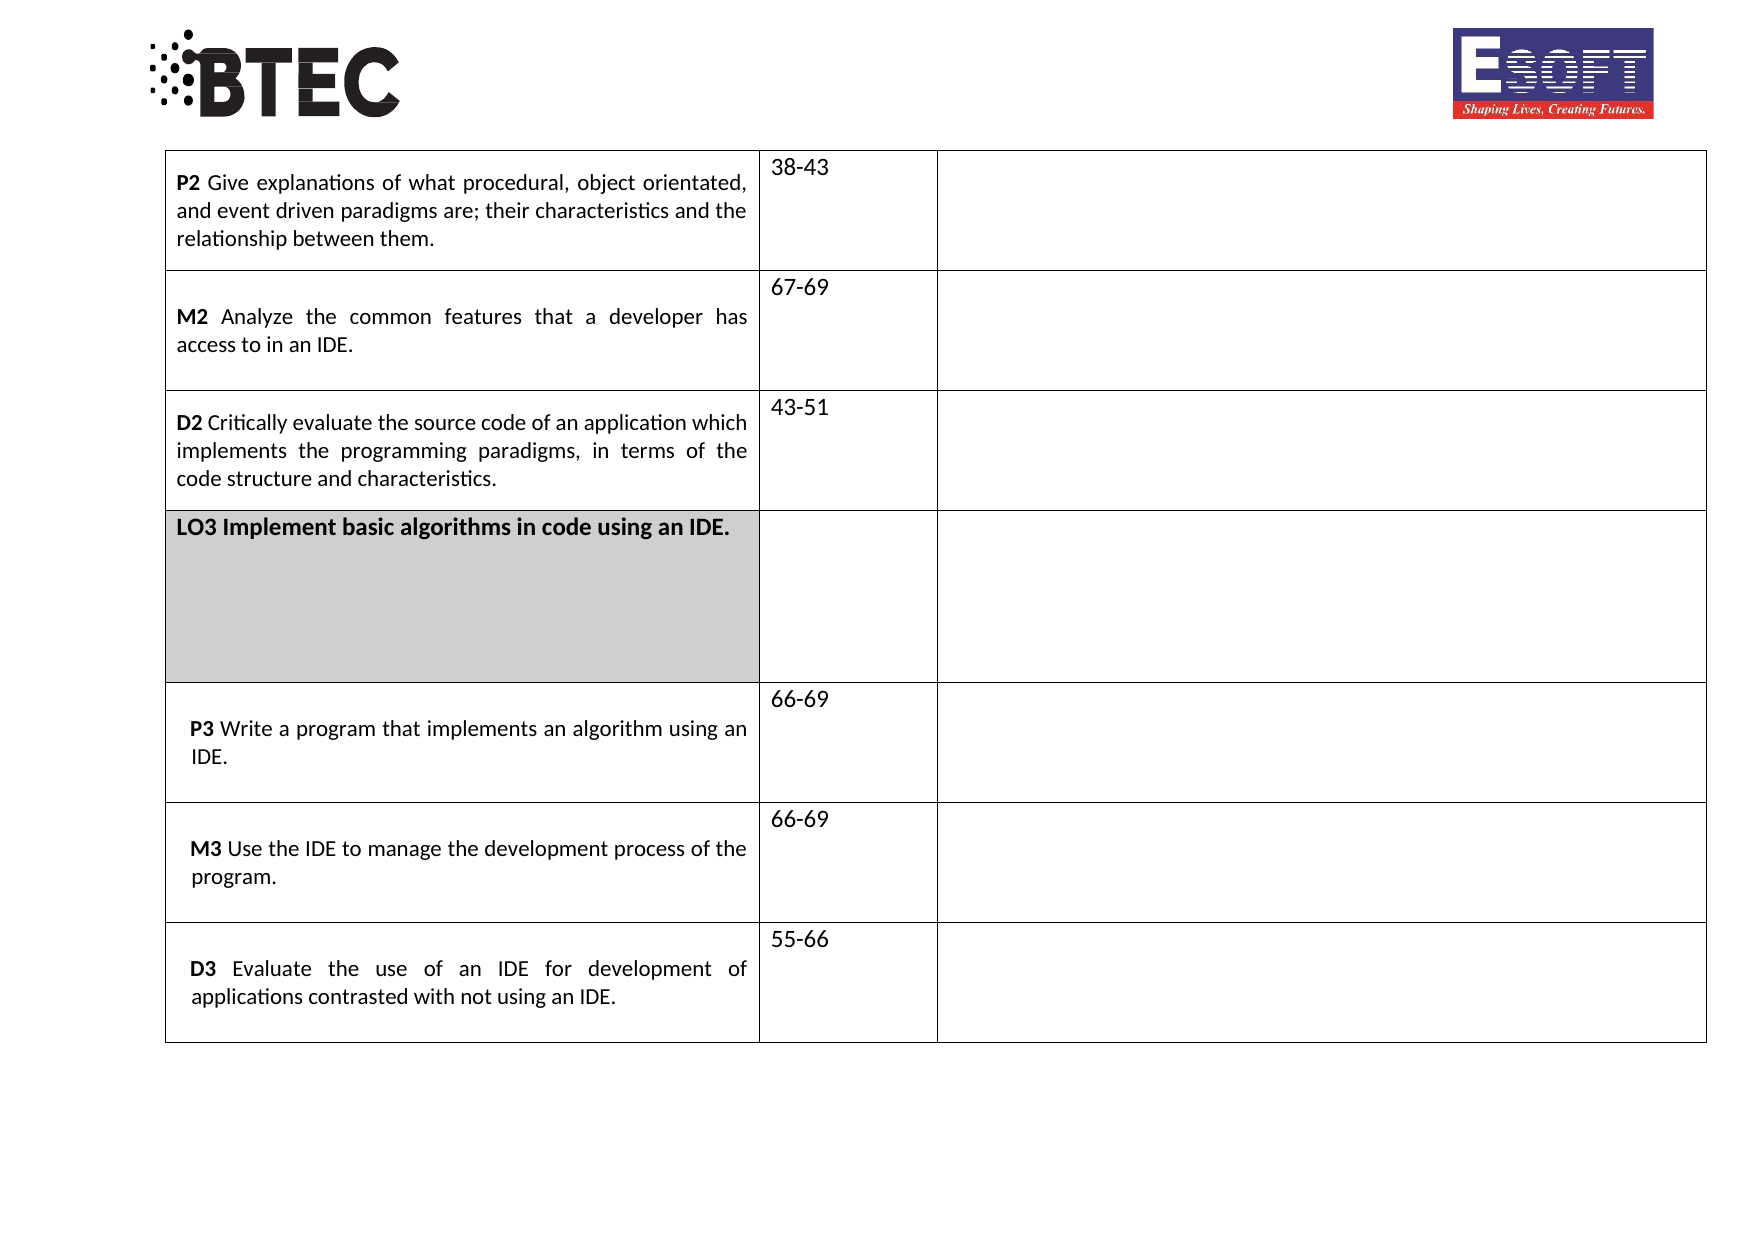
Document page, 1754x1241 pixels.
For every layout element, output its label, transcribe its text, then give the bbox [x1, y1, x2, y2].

table_cell D3 Evaluate the use of an IDE for development of applications contrasted with not using an IDE. [166, 923, 759, 1042]
table_cell [760, 511, 937, 682]
table_cell [938, 803, 1706, 922]
table_cell 66-69 [760, 683, 937, 802]
table_cell [938, 683, 1706, 802]
table_cell [938, 151, 1706, 270]
table_cell [938, 271, 1706, 390]
table_cell [938, 511, 1706, 682]
table_cell [938, 391, 1706, 510]
table_cell 66-69 [760, 803, 937, 922]
table_cell P2 Give explanations of what procedural, object orientated, and event driven paradigms are; their characteristics and the relationship between them. [166, 151, 759, 270]
table_cell [938, 923, 1706, 1042]
table_cell 67-69 [760, 271, 937, 390]
table_cell D2 Critically evaluate the source code of an application which implements the programming paradigms, in terms of the code structure and characteristics. [166, 391, 759, 510]
table_cell M2 Analyze the common features that a developer has access to in an IDE. [166, 271, 759, 390]
table_cell 38-43 [760, 151, 937, 270]
table_cell M3 Use the IDE to manage the development process of the program. [166, 803, 759, 922]
table_cell 55-66 [760, 923, 937, 1042]
table_cell 43-51 [760, 391, 937, 510]
table_cell P3 Write a program that implements an algorithm using an IDE. [166, 683, 759, 802]
picture [1453, 28, 1654, 119]
table_cell LO3 Implement basic algorithms in code using an IDE. [166, 511, 759, 682]
